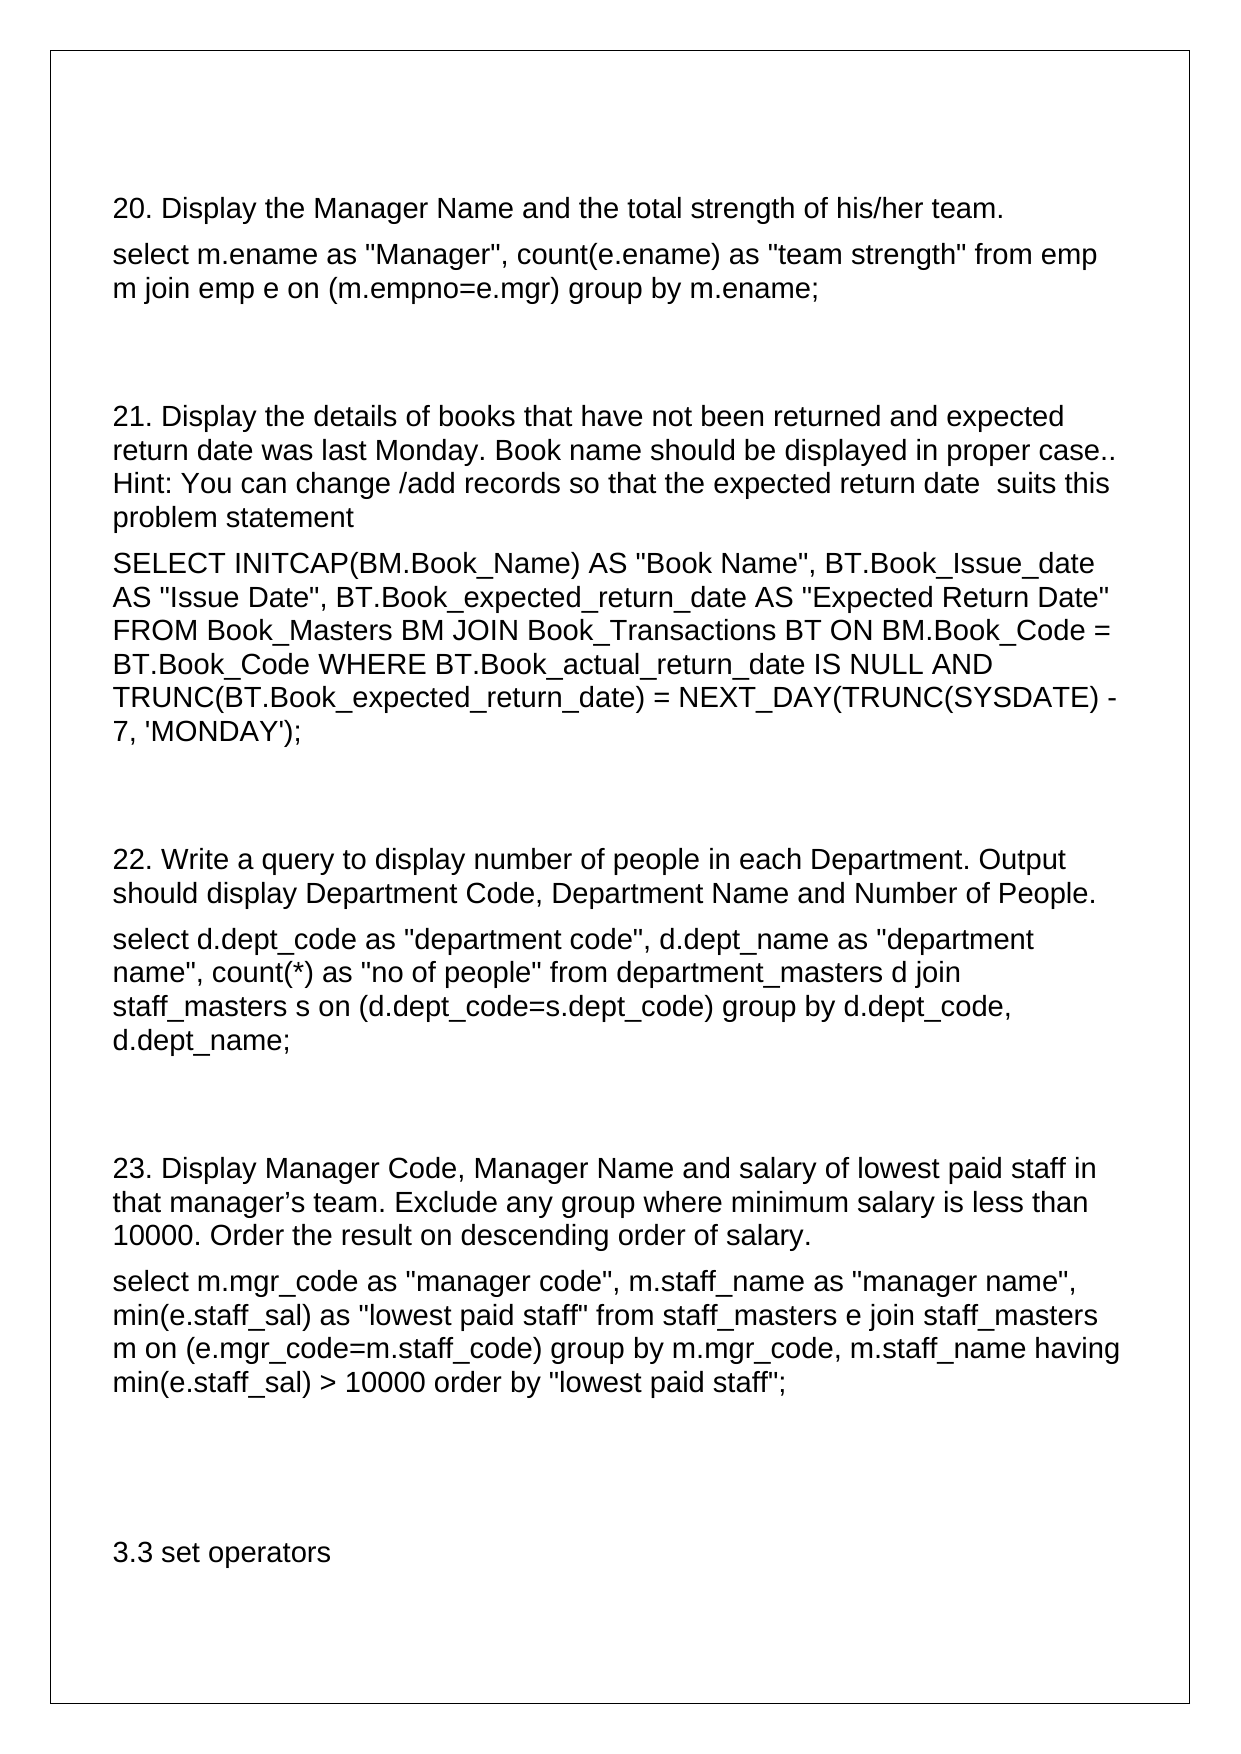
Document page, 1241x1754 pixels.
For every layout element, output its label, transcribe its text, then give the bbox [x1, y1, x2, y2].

text select d.dept_code as "department code", d.dept_name as "department name", count(*) as "no of people" from department_masters d join staff_masters s on (d.dept_code=s.dept_code) group by d.dept_code, d.dept_name; [112, 922, 1128, 1056]
text select m.mgr_code as "manager code", m.staff_name as "manager name", min(e.staff_sal) as "lowest paid staff" from staff_masters e join staff_masters m on (e.mgr_code=m.staff_code) group by m.mgr_code, m.staff_name having min(e.staff_sal) > 10000 order by "lowest paid staff"; [112, 1264, 1128, 1398]
text 22. Write a query to display number of people in each Department. Output should display Department Code, Department Name and Number of People. [112, 842, 1128, 909]
text SELECT INITCAP(BM.Book_Name) AS "Book Name", BT.Book_Issue_date AS "Issue Date", BT.Book_expected_return_date AS "Expected Return Date" FROM Book_Masters BM JOIN Book_Transactions BT ON BM.Book_Code = BT.Book_Code WHERE BT.Book_actual_return_date IS NULL AND TRUNC(BT.Book_expected_return_date) = NEXT_DAY(TRUNC(SYSDATE) - 7, 'MONDAY'); [112, 546, 1128, 747]
text 3.3 set operators [112, 1534, 1128, 1568]
text 23. Display Manager Code, Manager Name and salary of lowest paid staff in that manager’s team. Exclude any group where minimum salary is less than 10000. Order the result on descending order of salary. [112, 1151, 1128, 1252]
text 21. Display the details of books that have not been returned and expected return date was last Monday. Book name should be displayed in proper case.. Hint: You can change /add records so that the expected return date suits this problem statement [112, 399, 1128, 533]
text 20. Display the Manager Name and the total strength of his/her team. [112, 191, 1128, 225]
text select m.ename as "Manager", count(e.ename) as "team strength" from emp m join emp e on (m.empno=e.mgr) group by m.ename; [112, 237, 1128, 304]
